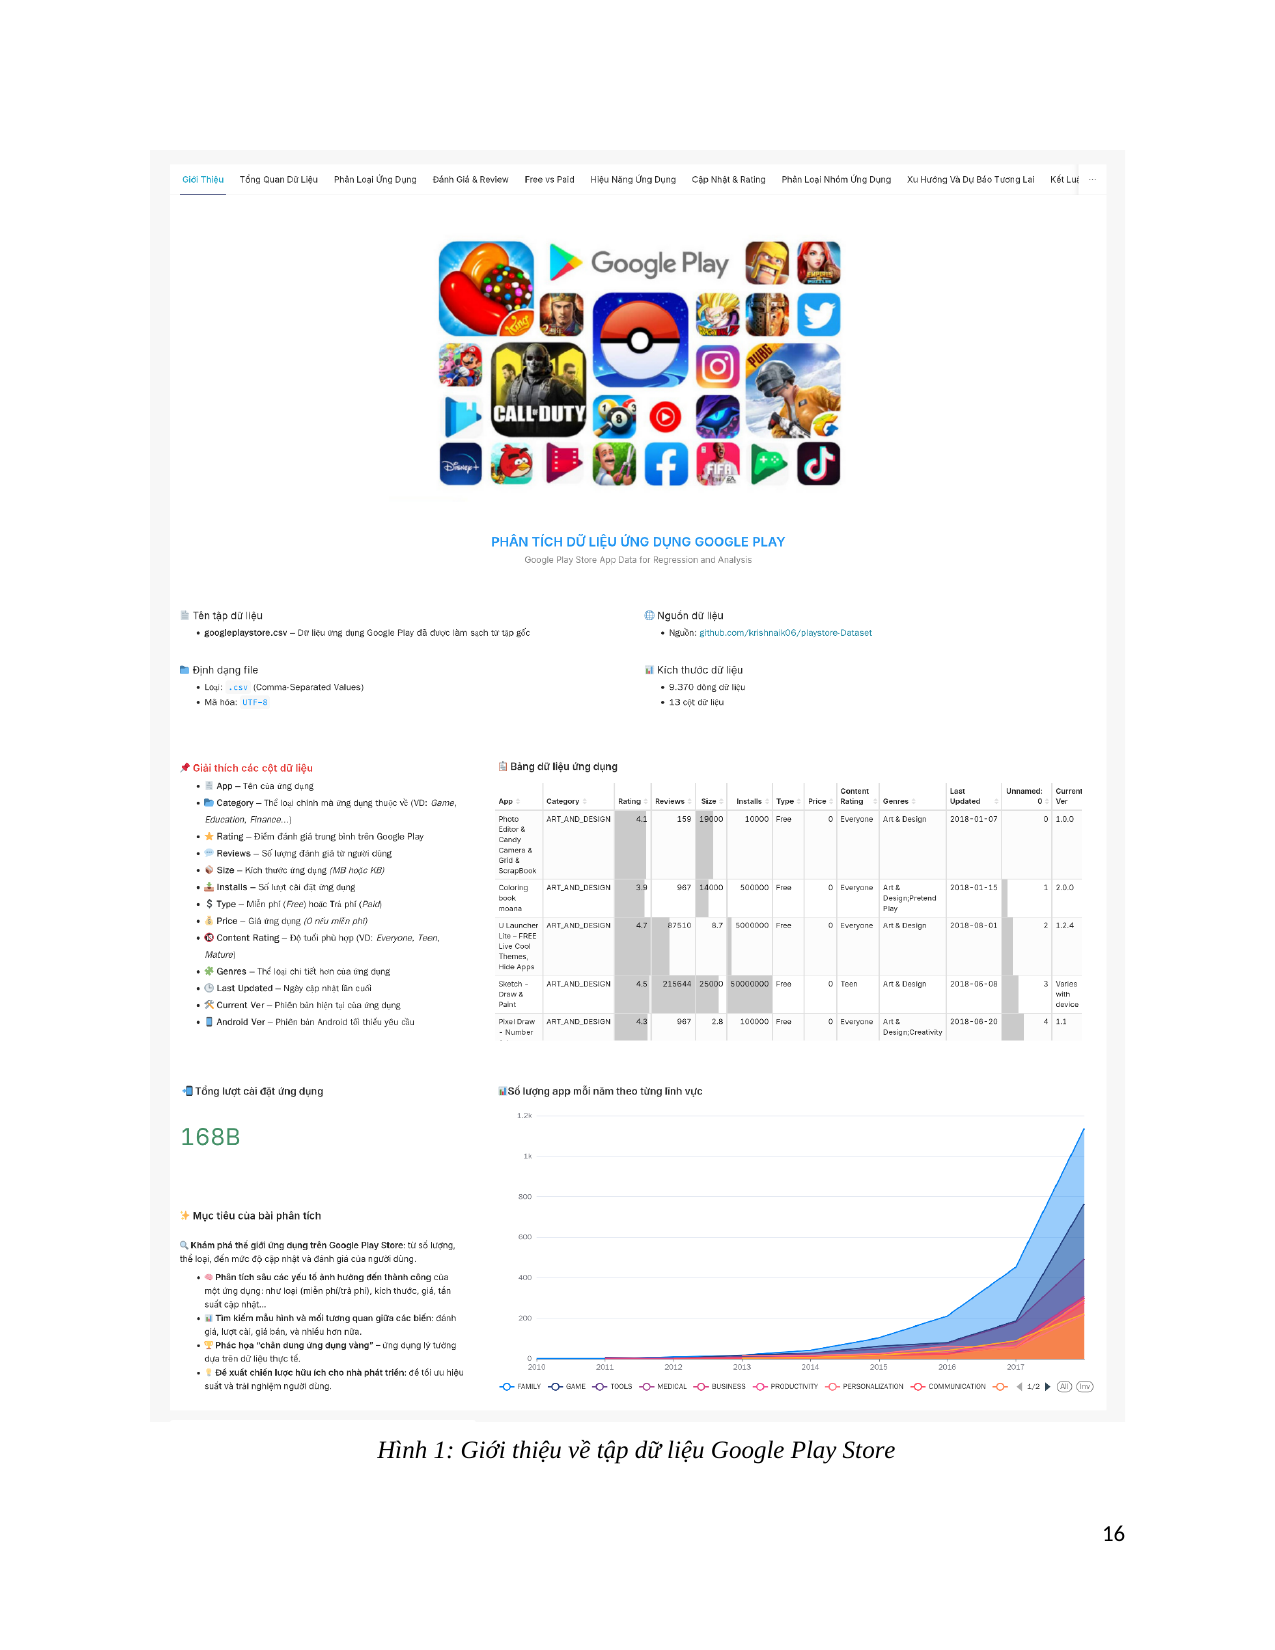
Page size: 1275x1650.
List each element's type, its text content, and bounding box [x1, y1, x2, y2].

text Hình 1: Giới thiệu về tập dữ liệu Google Play Store [150, 1435, 1125, 1464]
picture [150, 150, 1125, 1422]
